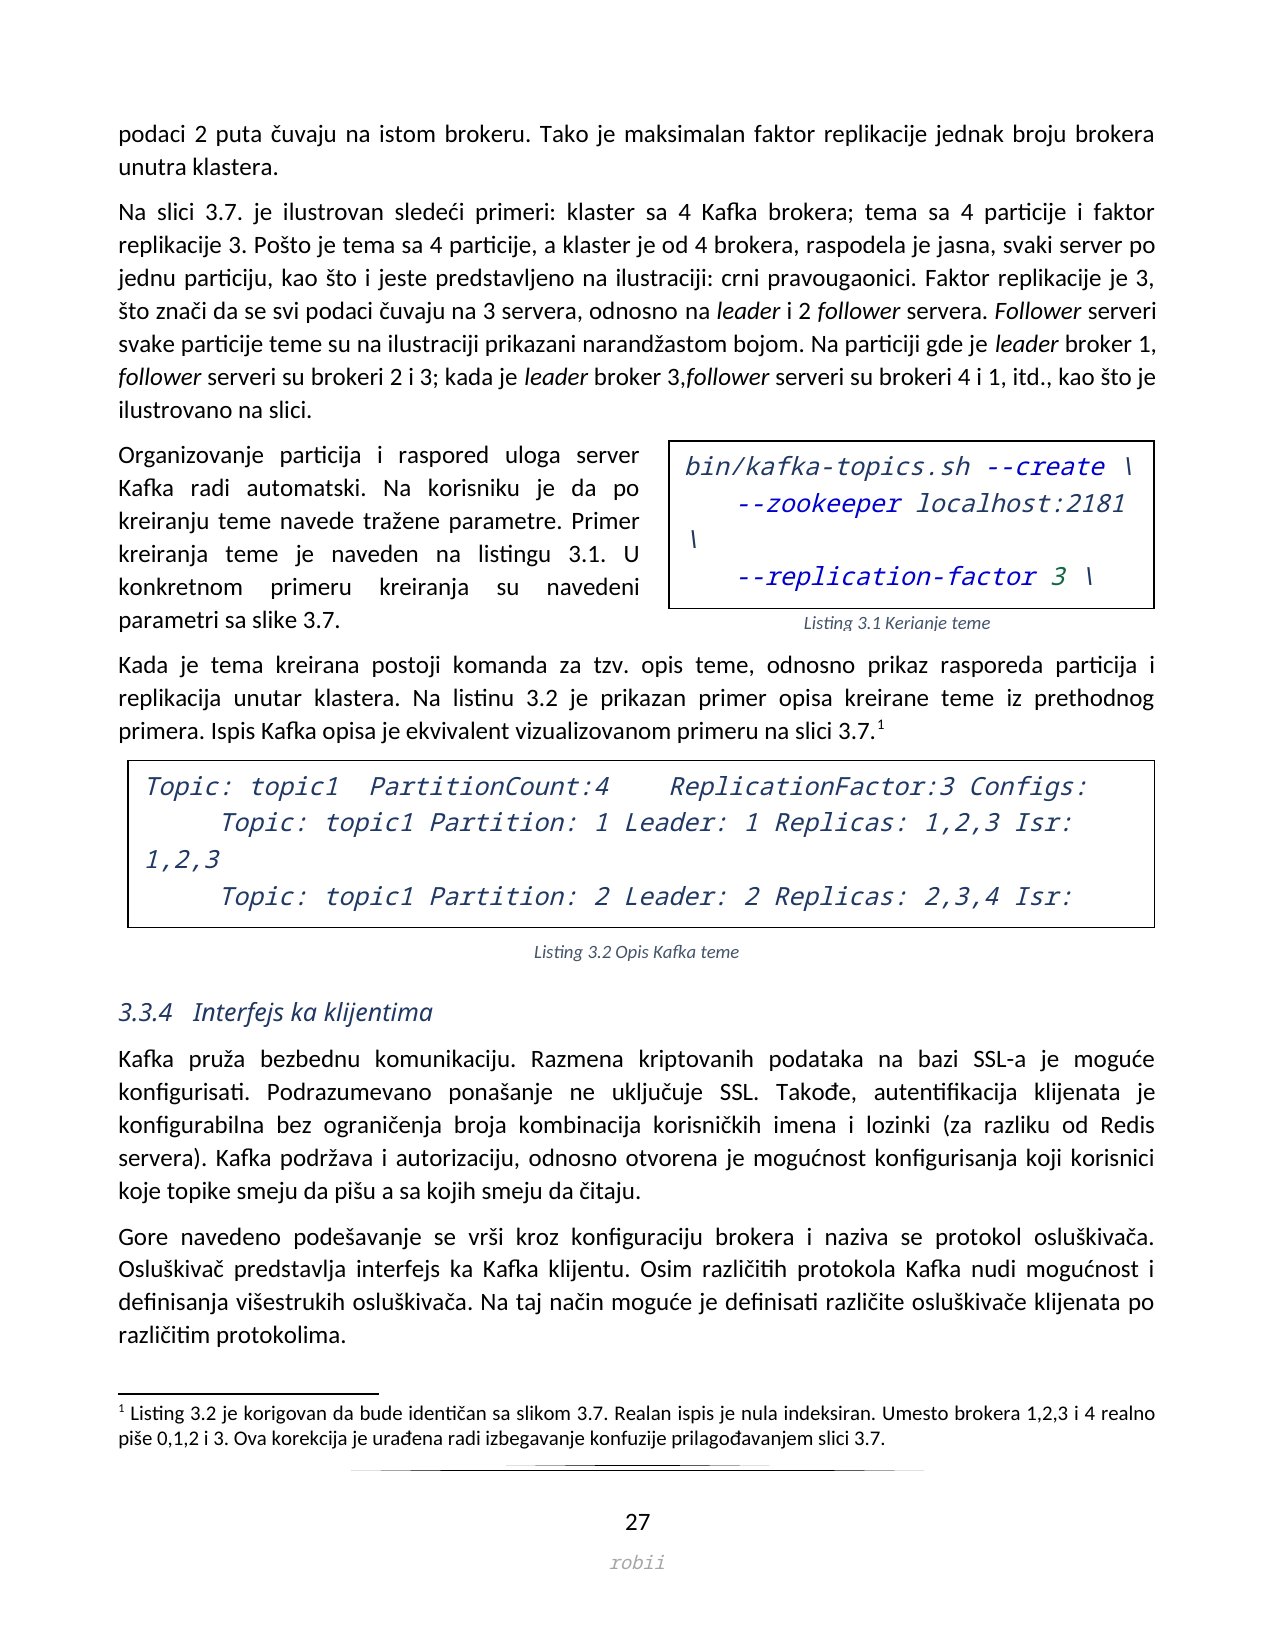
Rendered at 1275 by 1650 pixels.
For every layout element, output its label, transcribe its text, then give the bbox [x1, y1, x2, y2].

text Kada je tema kreirana postoji komanda za tzv. opis teme, odnosno prikaz rasporeda particija i replikacija unutar klastera. Na listinu 3.2 je prikazan primer opisa kreirane teme iz prethodnog primera. Ispis Kafka opisa je ekvivalent vizualizovanom primeru na slici 3.7. [118, 649, 1157, 746]
text Gore navedeno podešavanje se vrši kroz konfiguraciju brokera i naziva se protokol osluškivača. Osluškivač predstavlja interfejs ka Kafka klijentu. Osim različitih protokola Kafka nudi mogućnost i definisanja višestrukih osluškivača. Na taj način moguće je definisati različite osluškivače klijenata po različitim protokolima. [118, 1221, 1157, 1350]
text Kafka pruža bezbednu komunikaciju. Razmena kriptovanih podataka na bazi SSL-a je moguće konfigurisati. Podrazumevano ponašanje ne uključuje SSL. Takođe, autentifikacija klijenata je konfigurabilna bez ograničenja broja kombinacija korisničkih imena i lozinki (za razliku od Redis servera). Kafka podržava i autorizaciju, odnosno otvorena je mogućnost konfigurisanja koji korisnici koje topike smeju da pišu a sa kojih smeju da čitaju. [118, 1044, 1157, 1206]
text Organizovanje particija i raspored uloga server Kafka radi automatski. Na korisniku je da po kreiranju teme navede tražene parametre. Primer kreiranja teme je naveden na listingu 3.1. U konkretnom primeru kreiranja su navedeni parametri sa slike 3.7. [118, 439, 1157, 634]
text Na slici 3.7. je ilustrovan sledeći primeri: klaster sa 4 Kafka brokera; tema sa 4 particije i faktor replikacije 3. Pošto je tema sa 4 particije, a klaster je od 4 brokera, raspodela je jasna, svaki server po jednu particiju, kao što i jeste predstavljeno na ilustraciji: crni pravougaonici. Faktor replikacije je 3, što znači da se svi podaci čuvaju na 3 servera, odnosno na leader i 2 follower servera. Follower serveri svake particije teme su na ilustraciji prikazani narandžastom bojom. Na particiji gde je leader broker 1, follower serveri su brokeri 2 i 3; kada je leader broker 3,follower serveri su brokeri 4 i 1, itd., kao što je ilustrovano na slici. [118, 196, 1157, 424]
subtitle Interfejs ka klijentima [118, 994, 1157, 1028]
text Definisanjem prioriteta, ko čuva originalan podatak a gde se on kopira, serveri dobijaju različite uloge: leader i follower. Leader jedne particije je server unutar klastera koji čuva originalni podatak teme i primarno vodi računa o njoj u smislu ažuriranja ofseta. Follower serveri su serveri na kojima su kopirani podaci od leader servera. Svaku promenu na particiji ažurira leader pa potom podatak biva potvrđen i na follower servere. S obzirom da leader i follower servera može biti ukupno koliko unutar klastera ima brokera postoji ograničenje gornje granice faktora replikacije. Nema smisla da se neki podaci 2 puta čuvaju na istom brokeru. Tako je maksimalan faktor replikacije jednak broju brokera unutra klastera. [118, 118, 1157, 182]
